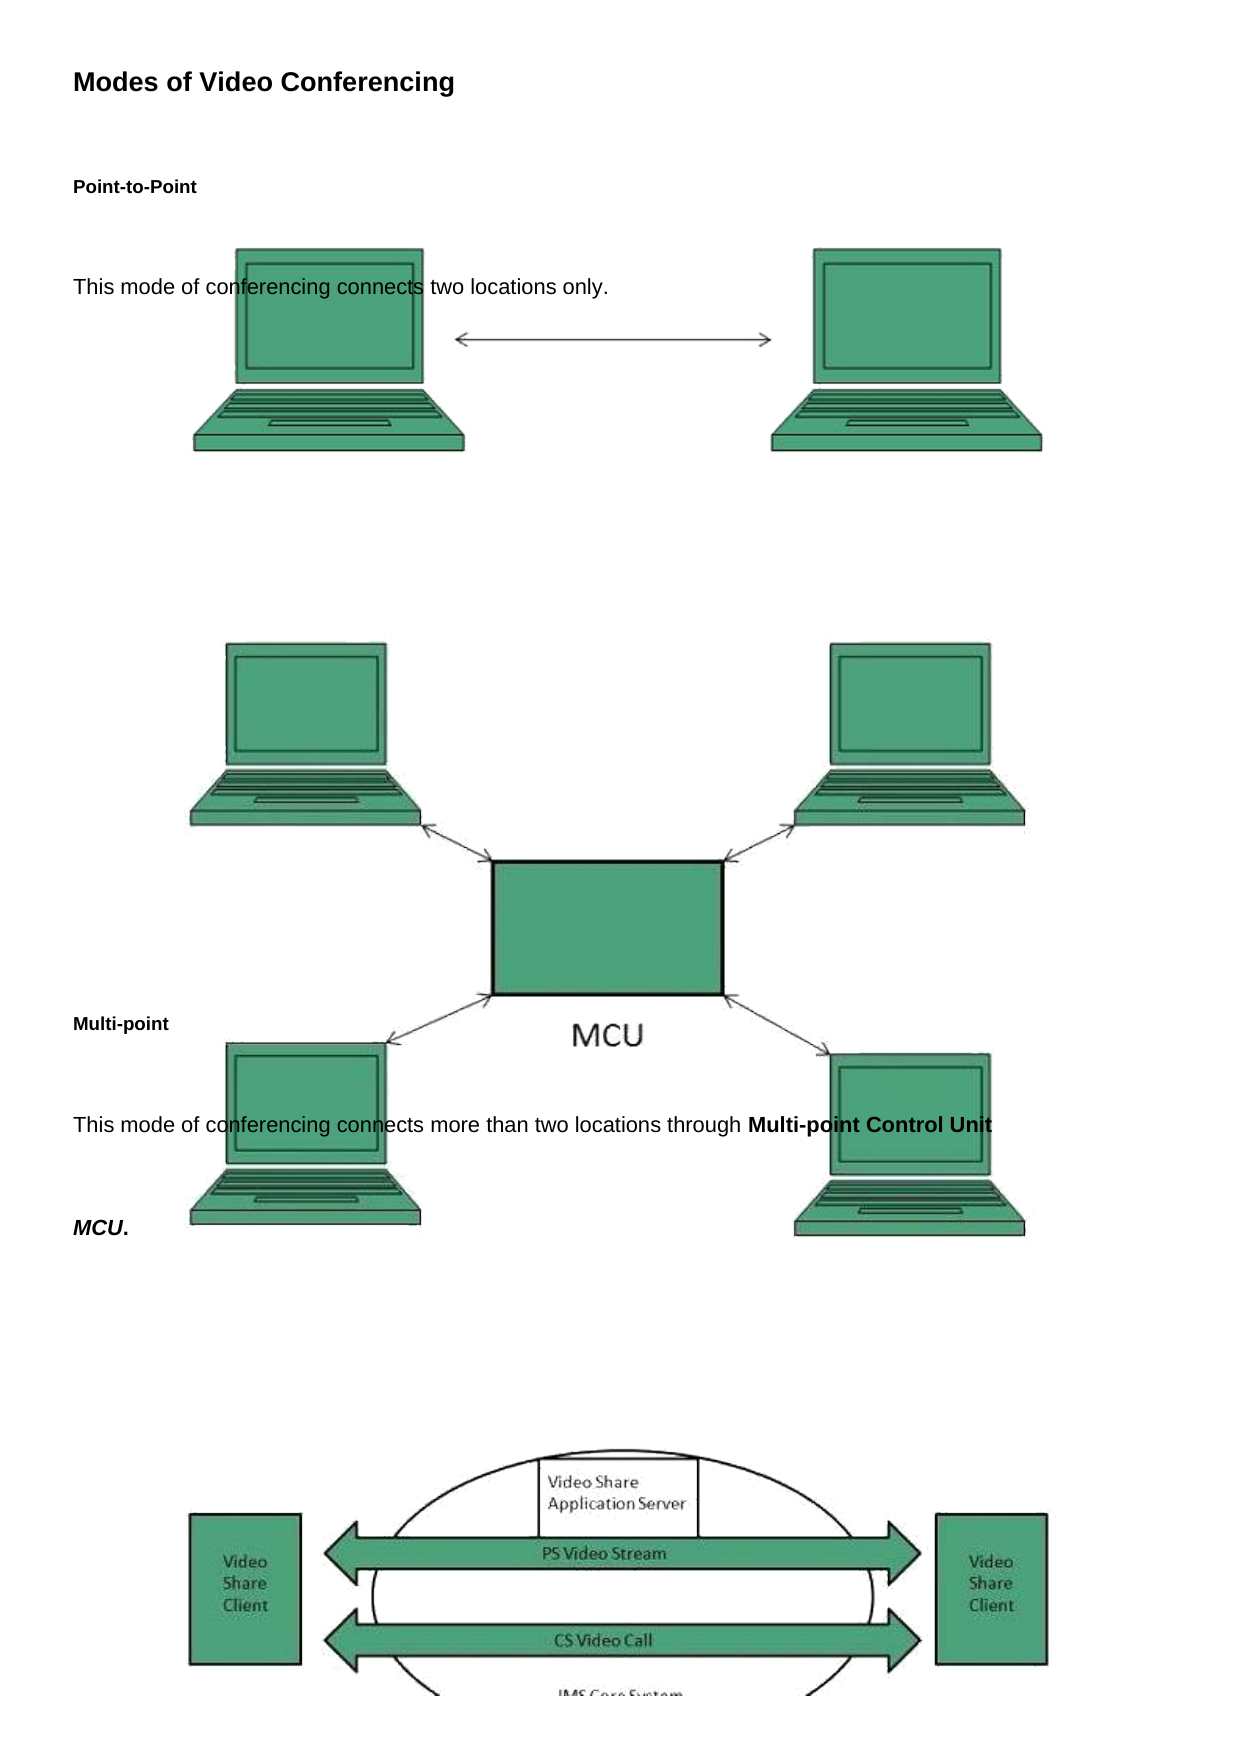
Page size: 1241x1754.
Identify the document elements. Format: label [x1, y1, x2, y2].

picture [71, 59, 1168, 1696]
